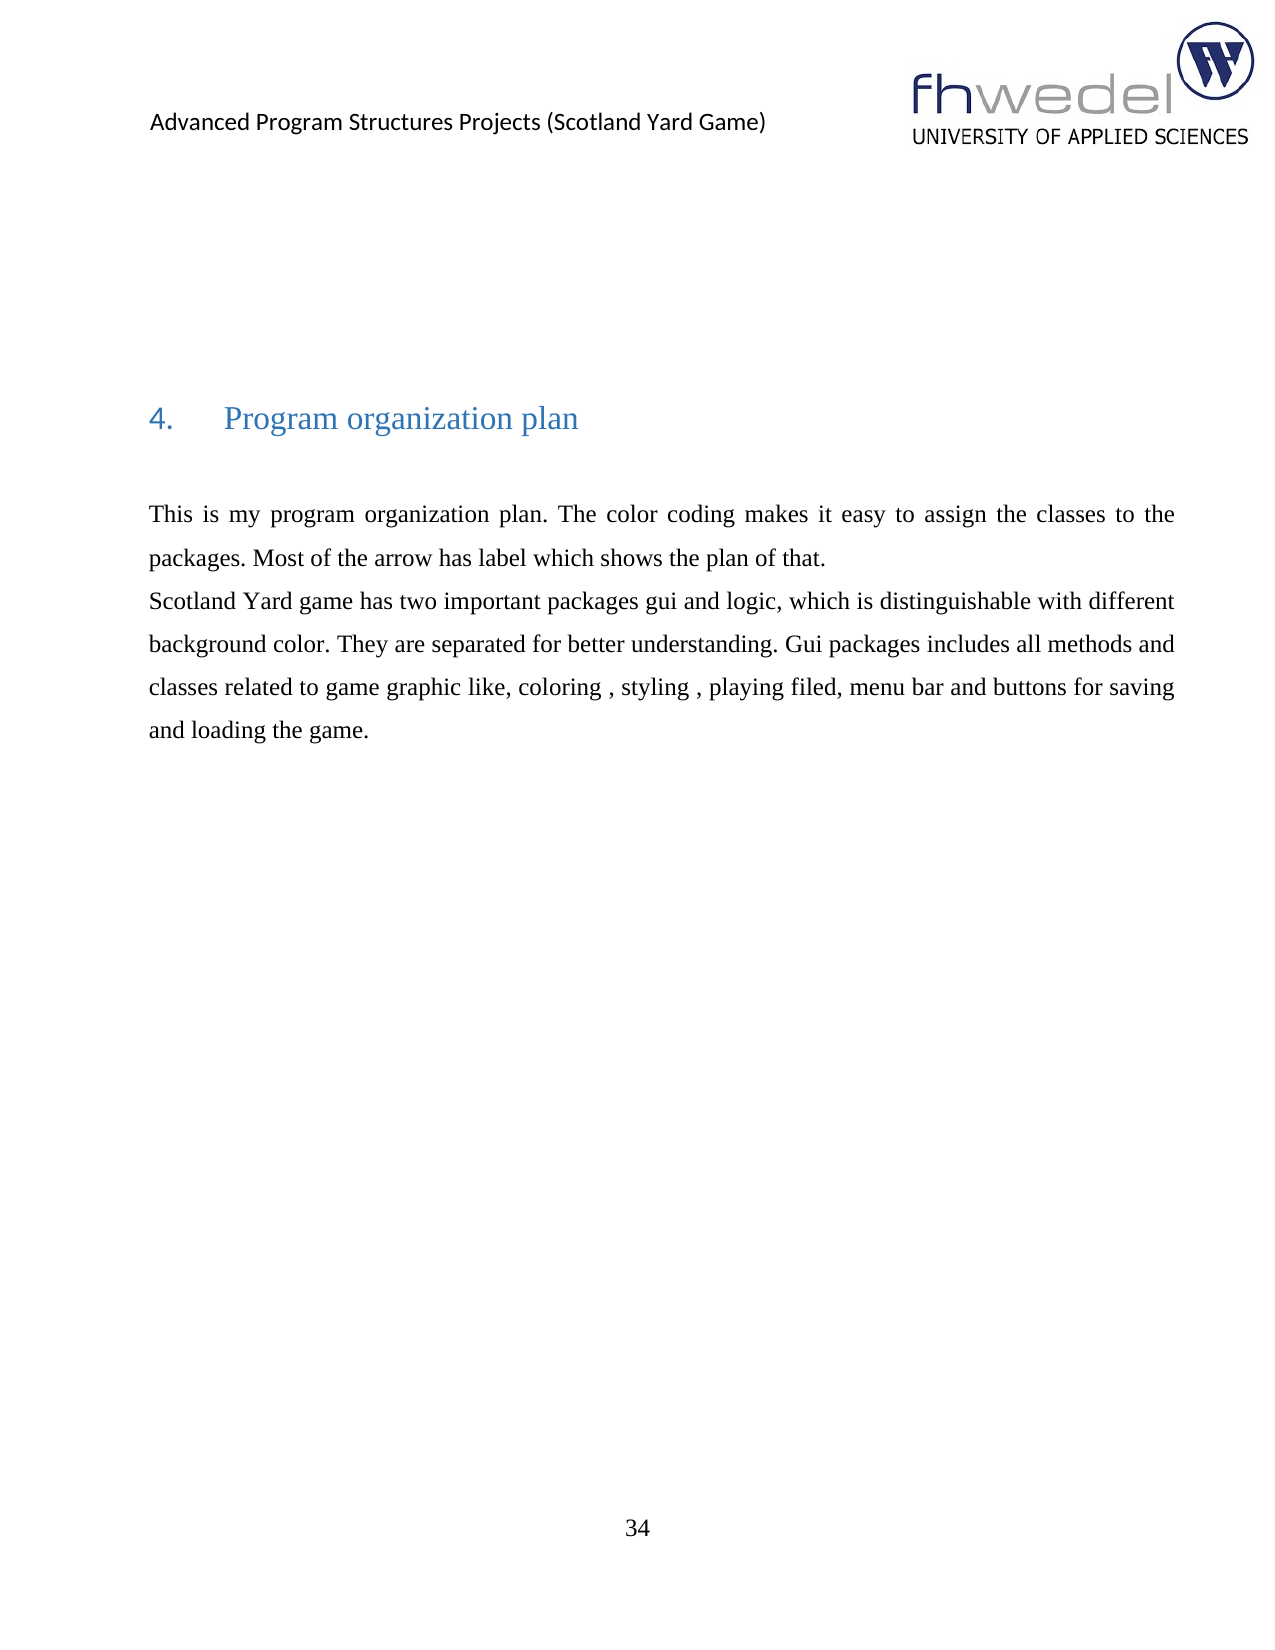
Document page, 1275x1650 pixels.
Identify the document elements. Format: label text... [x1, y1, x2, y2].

subtitle Program organization plan [148, 397, 1176, 437]
picture [909, 18, 1257, 148]
text This is my program organization plan. The color coding makes it easy to assign the classes to the packages. Most of the arrow has label which shows the plan of that. [148, 499, 1176, 571]
text Scotland Yard game has two important packages gui and logic, which is distinguishable with different background color. They are separated for better understanding. Gui packages includes all methods and classes related to game graphic like, coloring , styling , playing filed, menu bar and buttons for saving and loading the game. [148, 586, 1176, 744]
